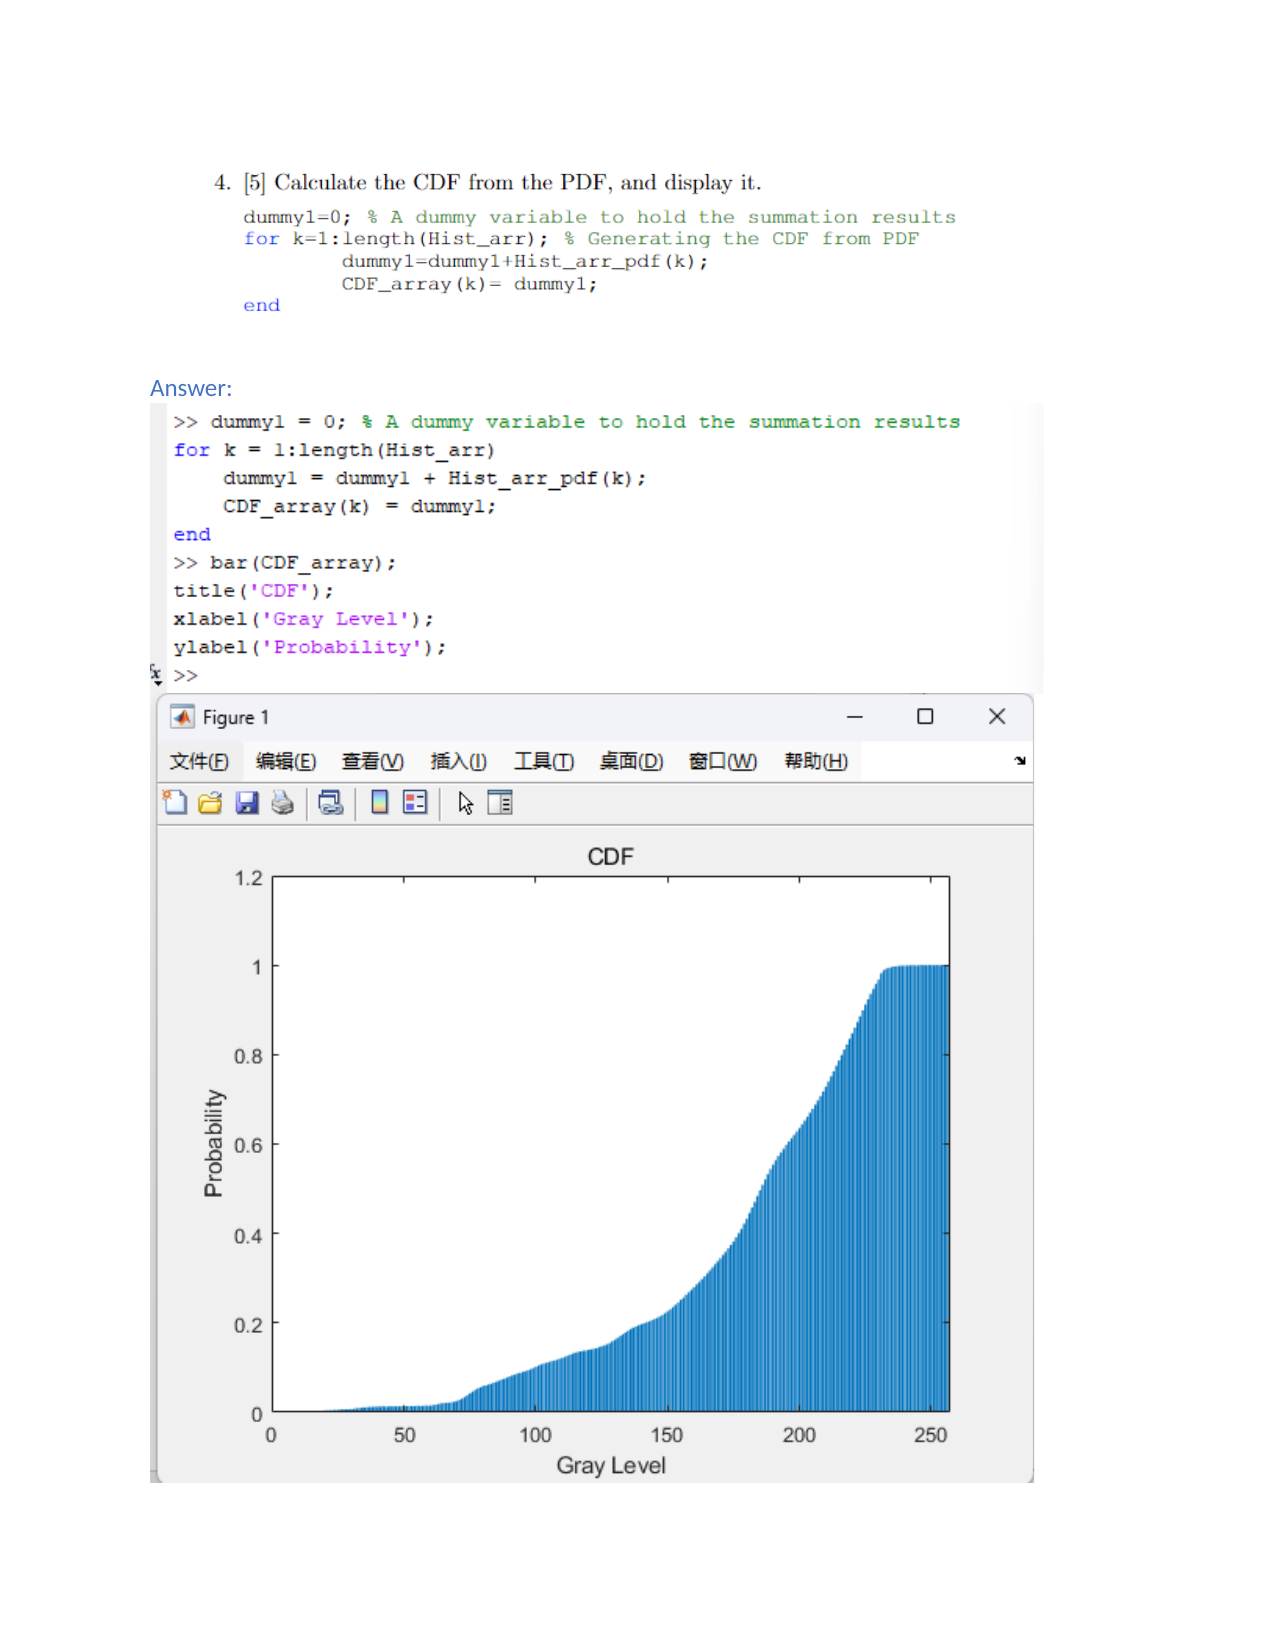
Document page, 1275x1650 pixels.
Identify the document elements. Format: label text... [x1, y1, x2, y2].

picture [150, 403, 1044, 1483]
text Answer: [150, 373, 1125, 403]
picture [150, 150, 1125, 342]
